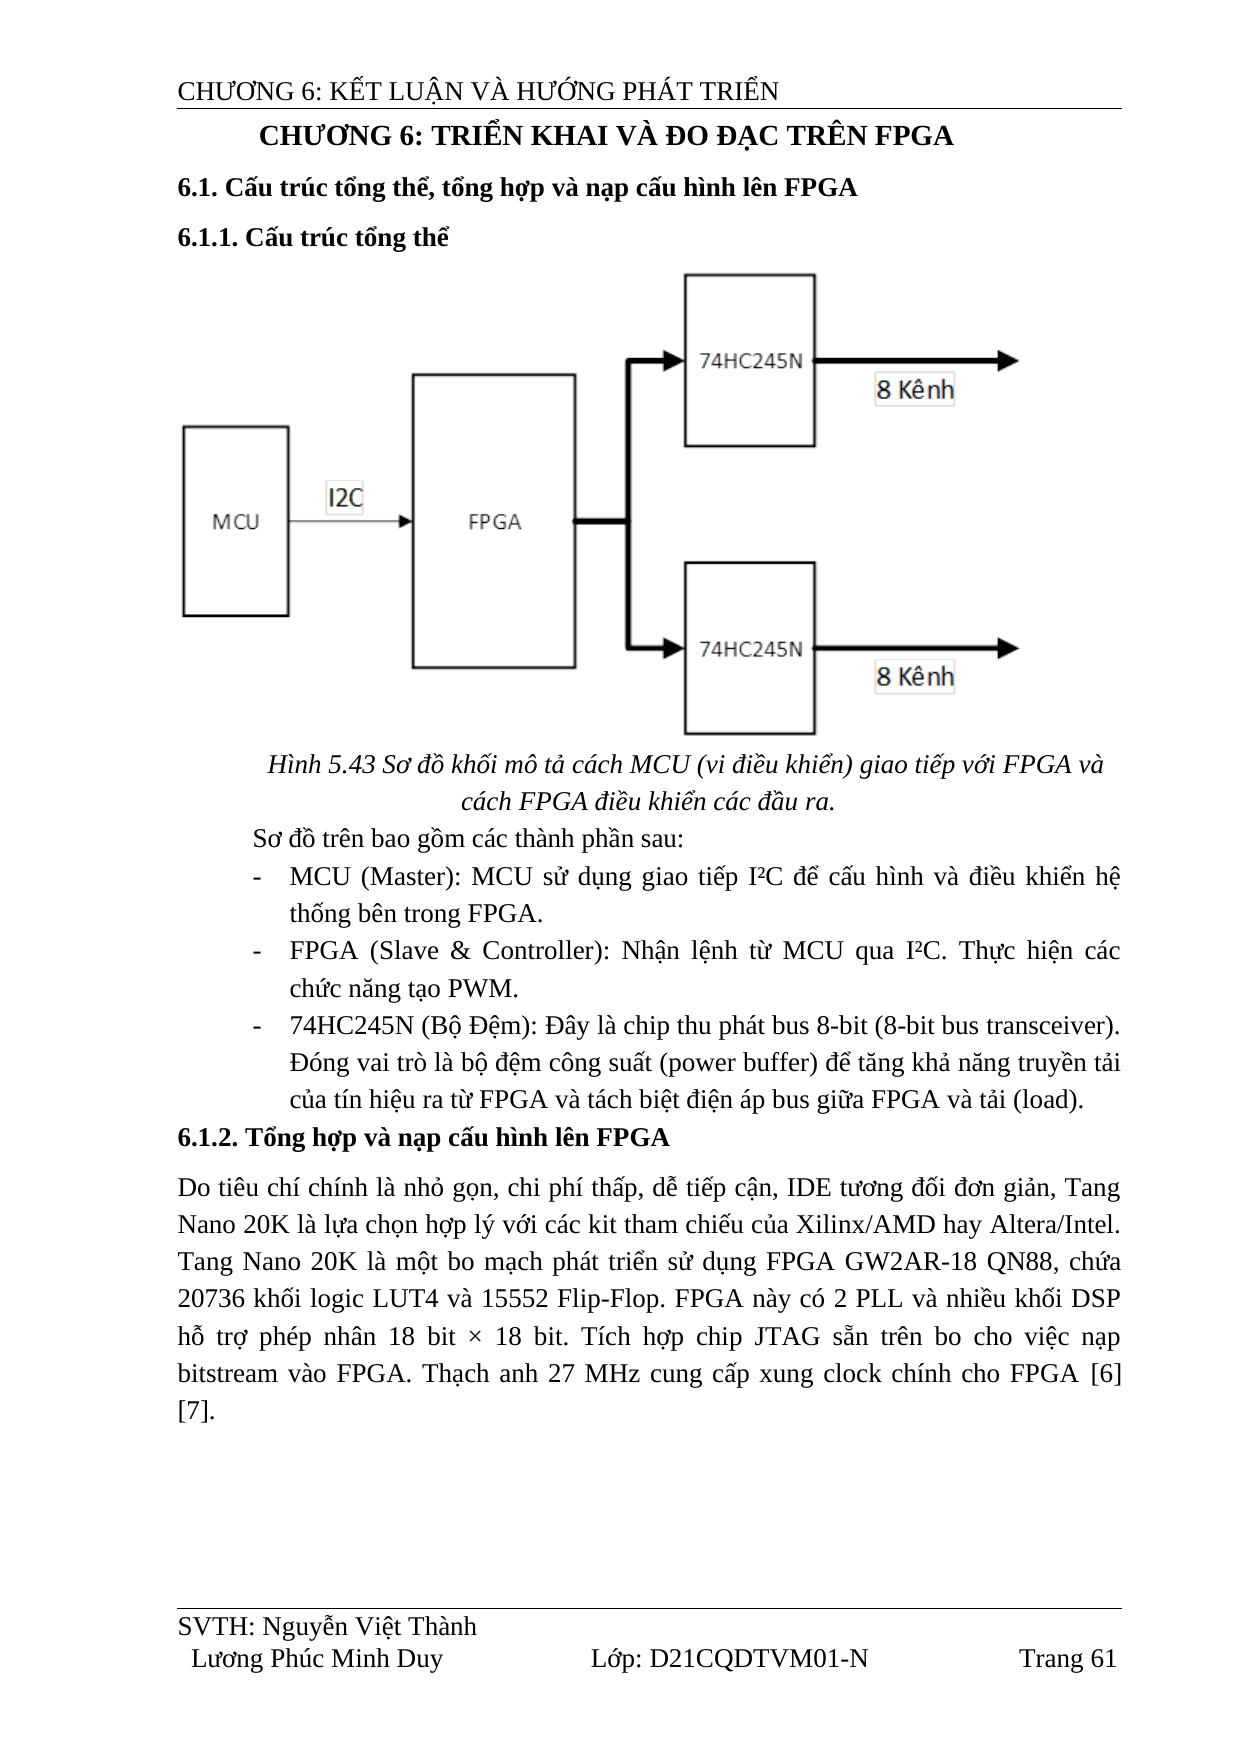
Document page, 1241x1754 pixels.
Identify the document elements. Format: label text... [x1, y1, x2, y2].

subtitle Tổng hợp và nạp cấu hình lên FPGA [177, 1121, 1122, 1152]
subtitle TRIỂN KHAI VÀ ĐO ĐẠC TRÊN FPGA [177, 118, 1122, 152]
picture [177, 270, 1048, 742]
list 74HC245N (Bộ Đệm): Đây là chip thu phát bus 8-bit (8-bit bus transceiver). Đóng vai trò là bộ đệm công suất (power buffer) để tăng khả năng truyền tải của tín hiệu ra từ FPGA và tách biệt điện áp bus giữa FPGA và tải (load). [252, 1009, 1122, 1115]
subtitle Cấu trúc tổng thể, tổng hợp và nạp cấu hình lên FPGA [177, 171, 1122, 202]
subtitle Cấu trúc tổng thể [177, 221, 1122, 252]
list MCU (Master): MCU sử dụng giao tiếp I²C để cấu hình và điều khiển hệ thống bên trong FPGA. [252, 860, 1122, 928]
text Do tiêu chí chính là nhỏ gọn, chi phí thấp, dễ tiếp cận, IDE tương đối đơn giản, Tang Nano 20K là lựa chọn hợp lý với các kit tham chiếu của Xilinx/AMD hay Altera/Intel. Tang Nano 20K là một bo mạch phát triển sử dụng FPGA GW2AR-18 QN88, chứa 20736 khối logic LUT4 và 15552 Flip-Flop. FPGA này có 2 PLL và nhiều khối DSP hỗ trợ phép nhân 18 bit × 18 bit. Tích hợp chip JTAG sẵn trên bo cho việc nạp bitstream vào FPGA. Thạch anh 27 MHz cung cấp xung clock chính cho FPGA. [177, 1171, 1122, 1426]
list FPGA (Slave & Controller): Nhận lệnh từ MCU qua I²C. Thực hiện các chức năng tạo PWM. [252, 934, 1122, 1003]
list Sơ đồ trên bao gồm các thành phần sau: [252, 822, 1122, 854]
